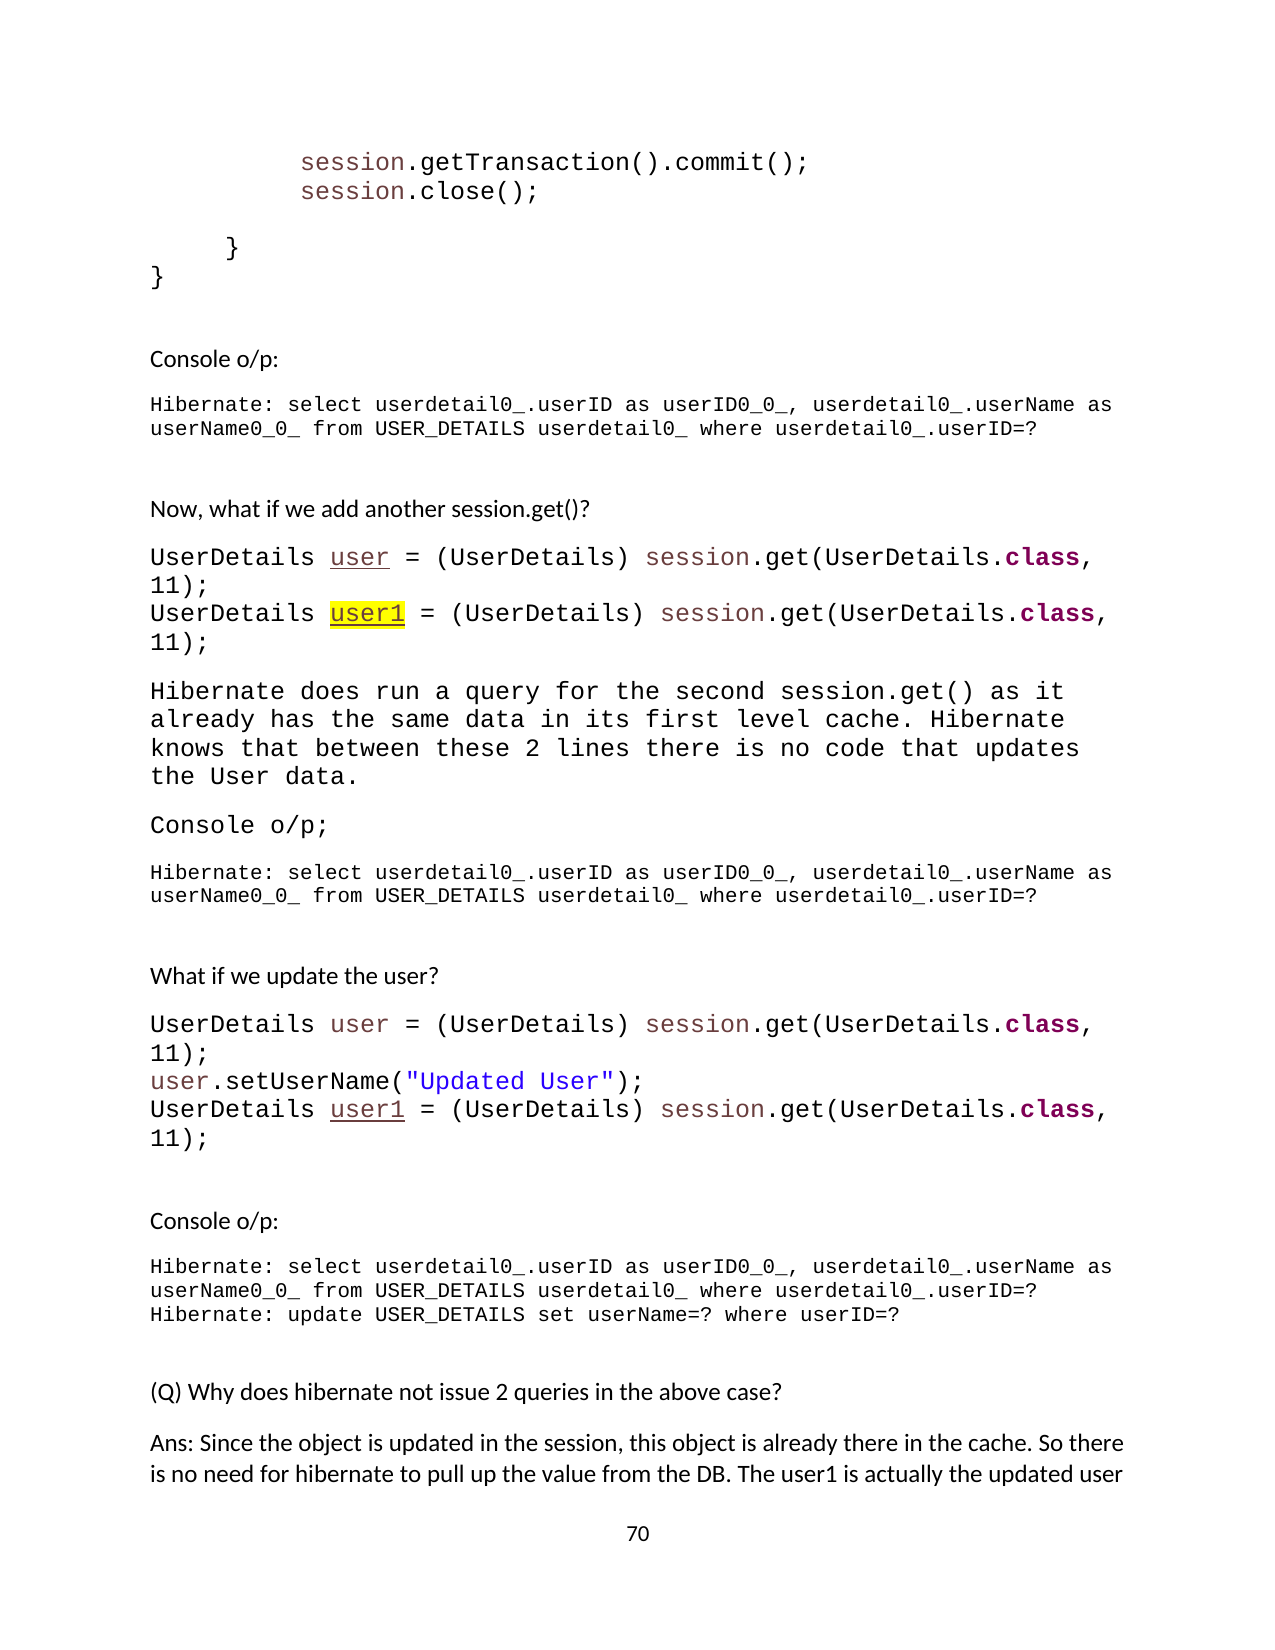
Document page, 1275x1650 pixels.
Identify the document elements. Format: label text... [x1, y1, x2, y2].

text UserDetails user = (UserDetails) session.get(UserDetails.class, 11); [150, 544, 1125, 601]
text session.getTransaction().commit(); [150, 150, 1125, 178]
text Now, what if we add another session.get()? [150, 493, 1125, 523]
text What if we update the user? [150, 961, 1125, 991]
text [150, 1427, 1125, 1488]
text Console o/p: [150, 343, 1125, 373]
text Hibernate: select userdetail0_.userID as userID0_0_, userdetail0_.userName as userName0_0_ from USER_DETAILS userdetail0_ where userdetail0_.userID=? [150, 862, 1125, 909]
text user.setUserName("Updated User"); [150, 1068, 1125, 1097]
text session.close(); [150, 178, 1125, 207]
text Hibernate: update USER_DETAILS set userName=? where userID=? [150, 1303, 1125, 1327]
text UserDetails user = (UserDetails) session.get(UserDetails.class, 11); [150, 1012, 1125, 1068]
text Hibernate does run a query for the second session.get() as it already has the same data in its first level cache. Hibernate knows that between these 2 lines there is no code that updates the User data. [150, 678, 1125, 792]
text } [150, 263, 1125, 292]
text UserDetails user1 = (UserDetails) session.get(UserDetails.class, 11); [150, 1097, 1125, 1153]
text } [150, 235, 1125, 263]
text Hibernate: select userdetail0_.userID as userID0_0_, userdetail0_.userName as userName0_0_ from USER_DETAILS userdetail0_ where userdetail0_.userID=? [150, 1256, 1125, 1303]
text (Q) Why does hibernate not issue 2 queries in the above case? [150, 1376, 1125, 1407]
text Console o/p; [150, 813, 1125, 841]
text Console o/p: [150, 1205, 1125, 1235]
text Hibernate: select userdetail0_.userID as userID0_0_, userdetail0_.userName as userName0_0_ from USER_DETAILS userdetail0_ where userdetail0_.userID=? [150, 394, 1125, 442]
text UserDetails user1 = (UserDetails) session.get(UserDetails.class, 11); [150, 601, 1125, 658]
